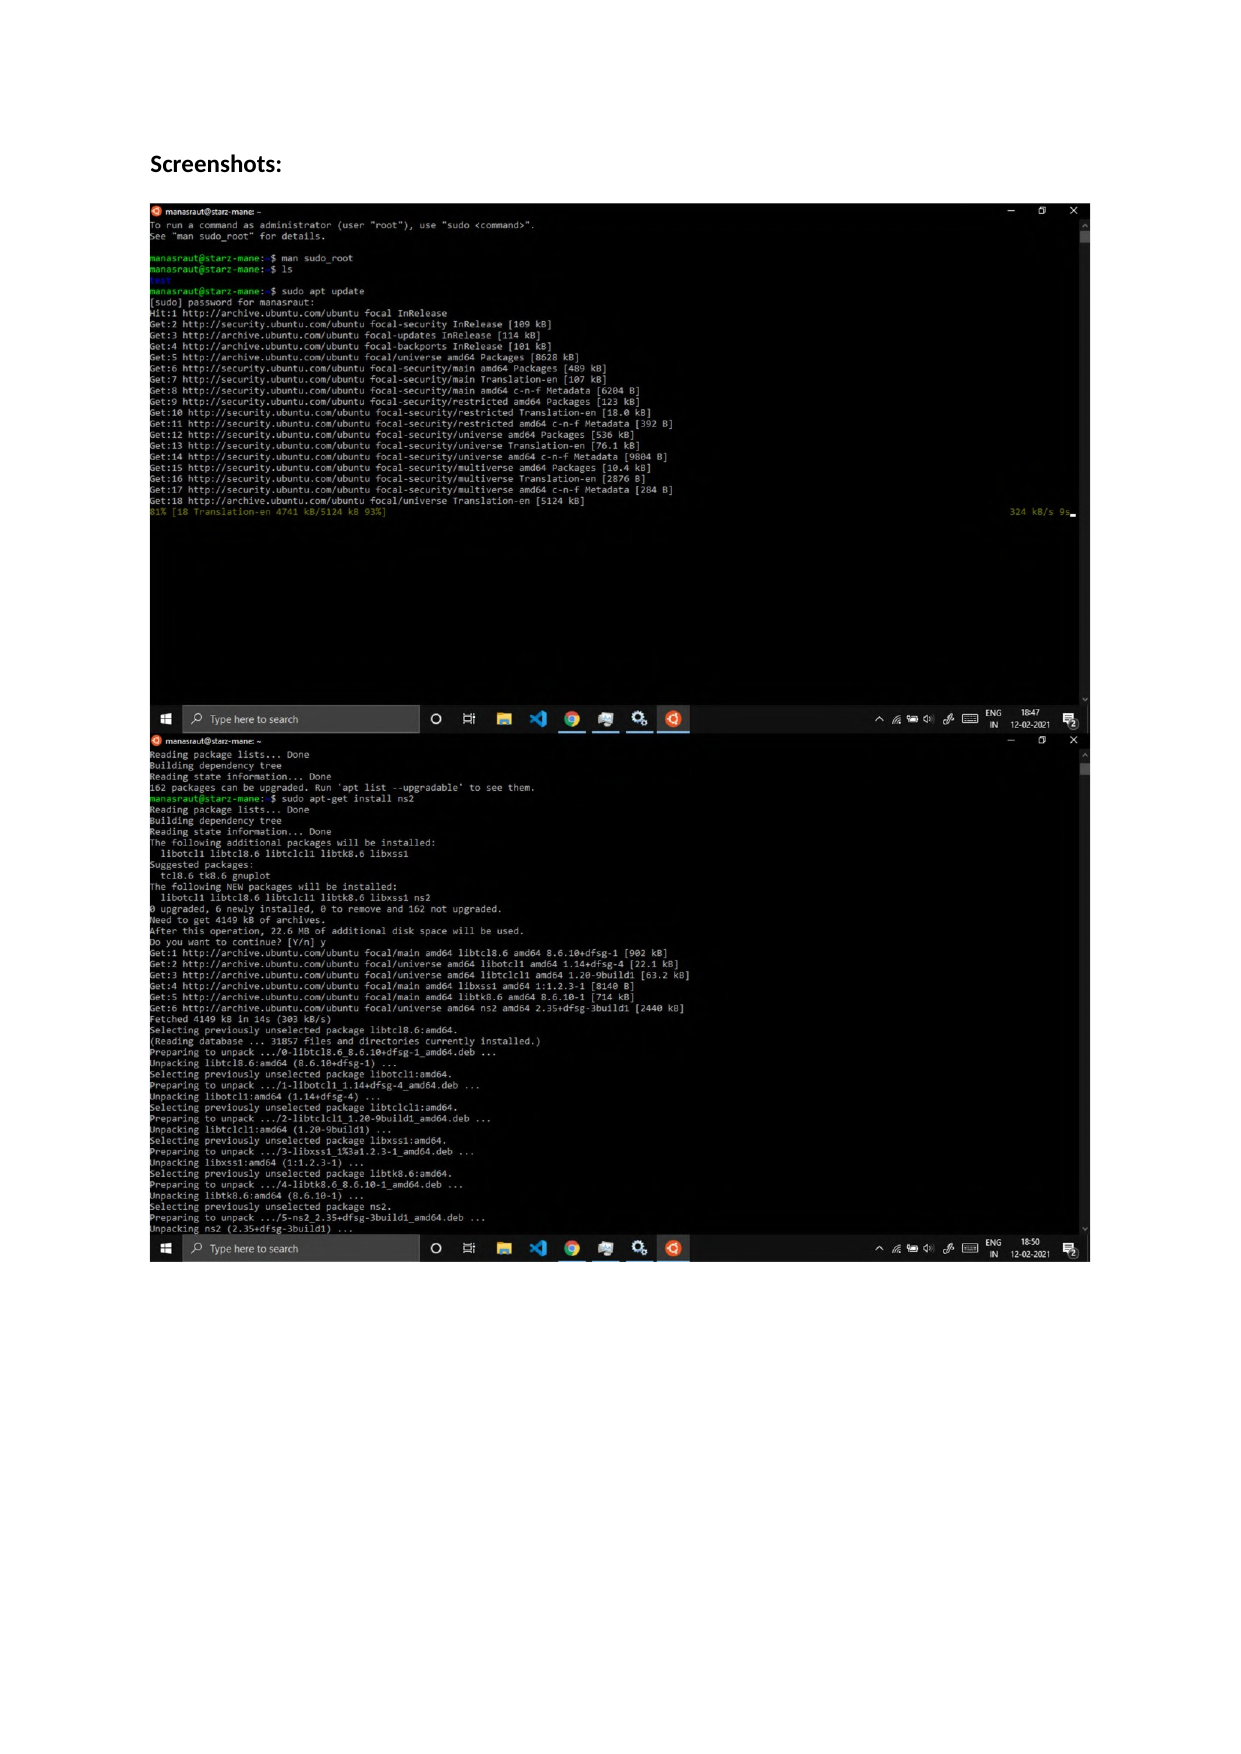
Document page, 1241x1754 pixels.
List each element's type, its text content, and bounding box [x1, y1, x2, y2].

subtitle Screenshots: [150, 148, 1113, 179]
picture [149, 203, 1091, 1262]
